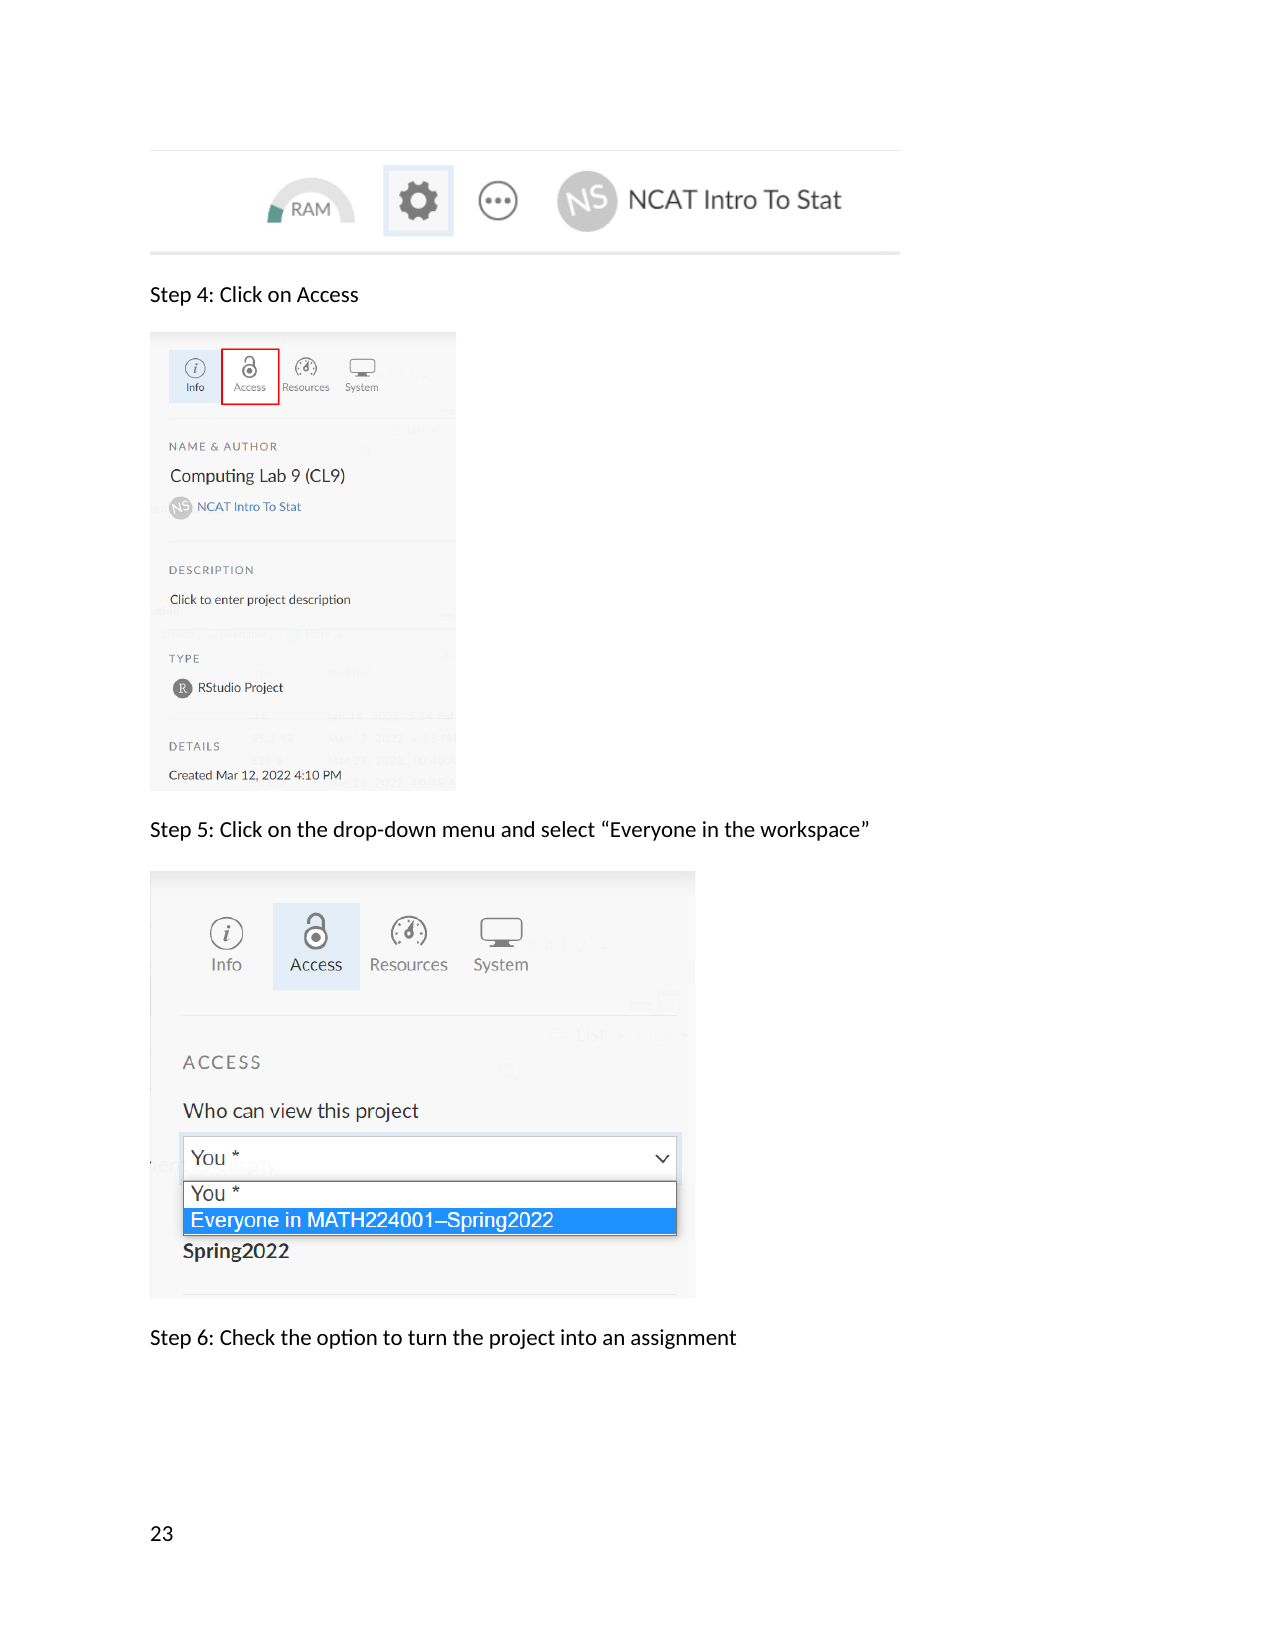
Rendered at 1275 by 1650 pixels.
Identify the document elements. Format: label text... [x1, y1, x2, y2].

text Step 4: Click on Access [150, 280, 1125, 308]
text Step 5: Click on the drop-down menu and select “Everyone in the workspace” [150, 816, 1125, 843]
picture [150, 332, 457, 791]
picture [150, 868, 696, 1298]
picture [150, 150, 901, 255]
text Step 6: Check the option to turn the project into an assignment [150, 1323, 1125, 1351]
